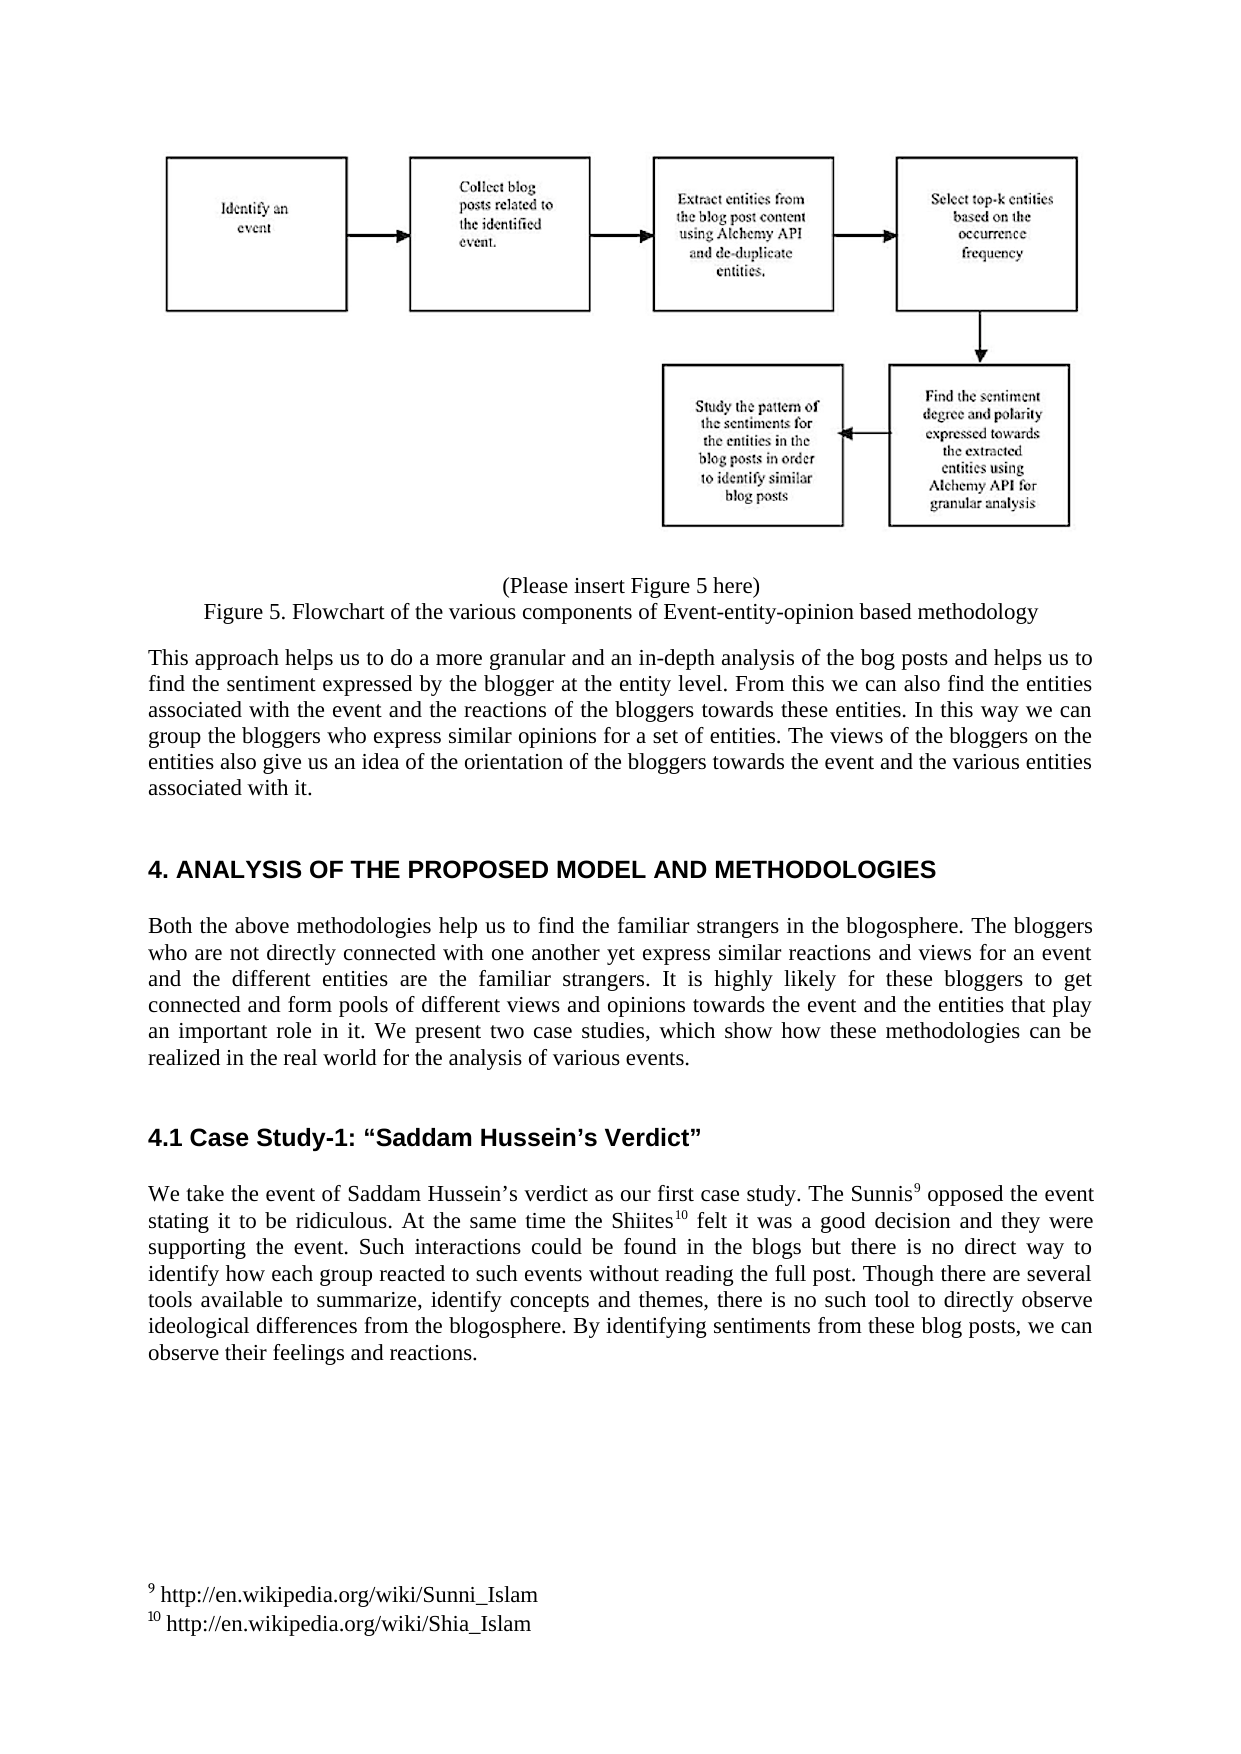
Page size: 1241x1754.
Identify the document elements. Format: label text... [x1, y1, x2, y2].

text Both the above methodologies help us to find the familiar strangers in the blogosphere. The bloggers who are not directly connected with one another yet express similar reactions and views for an event and the different entities are the familiar strangers. It is highly likely for these bloggers to get connected and form pools of different views and opinions towards the event and the entities that play an important role in it. We present two case studies, which show how these methodologies can be realized in the real world for the analysis of various events. [148, 912, 1094, 1070]
picture [148, 146, 1094, 546]
text Figure 5. Flowchart of the various components of Event-entity-opinion based methodology [148, 598, 1094, 624]
text This approach helps us to do a more granular and an in-depth analysis of the bog posts and helps us to find the sentiment expressed by the blogger at the entity level. From this we can also find the entities associated with the event and the reactions of the bloggers towards these entities. In this way we can group the bloggers who express similar opinions for a set of entities. The views of the bloggers on the entities also give us an idea of the orientation of the bloggers towards the event and the various entities associated with it. [148, 645, 1094, 800]
text (Please insert Figure 5 here) [502, 572, 1094, 598]
text 4. ANALYSIS OF THE PROPOSED MODEL AND METHODOLOGIES [148, 855, 1094, 883]
text We take the event of Saddam Hussein’s verdict as our first case study. The Sunnis opposed the event stating it to be ridiculous. At the same time the Shiites felt it was a good decision and they were supporting the event. Such interactions could be found in the blogs but there is no direct way to identify how each group reacted to such events without reading the full post. Though there are several tools available to summarize, identify concepts and themes, there is no such tool to directly observe ideological differences from the blogosphere. By identifying sentiments from these blog posts, we can observe their feelings and reactions. [148, 1181, 1094, 1365]
text 4.1 Case Study-1: “Saddam Hussein’s Verdict” [148, 1123, 1094, 1152]
